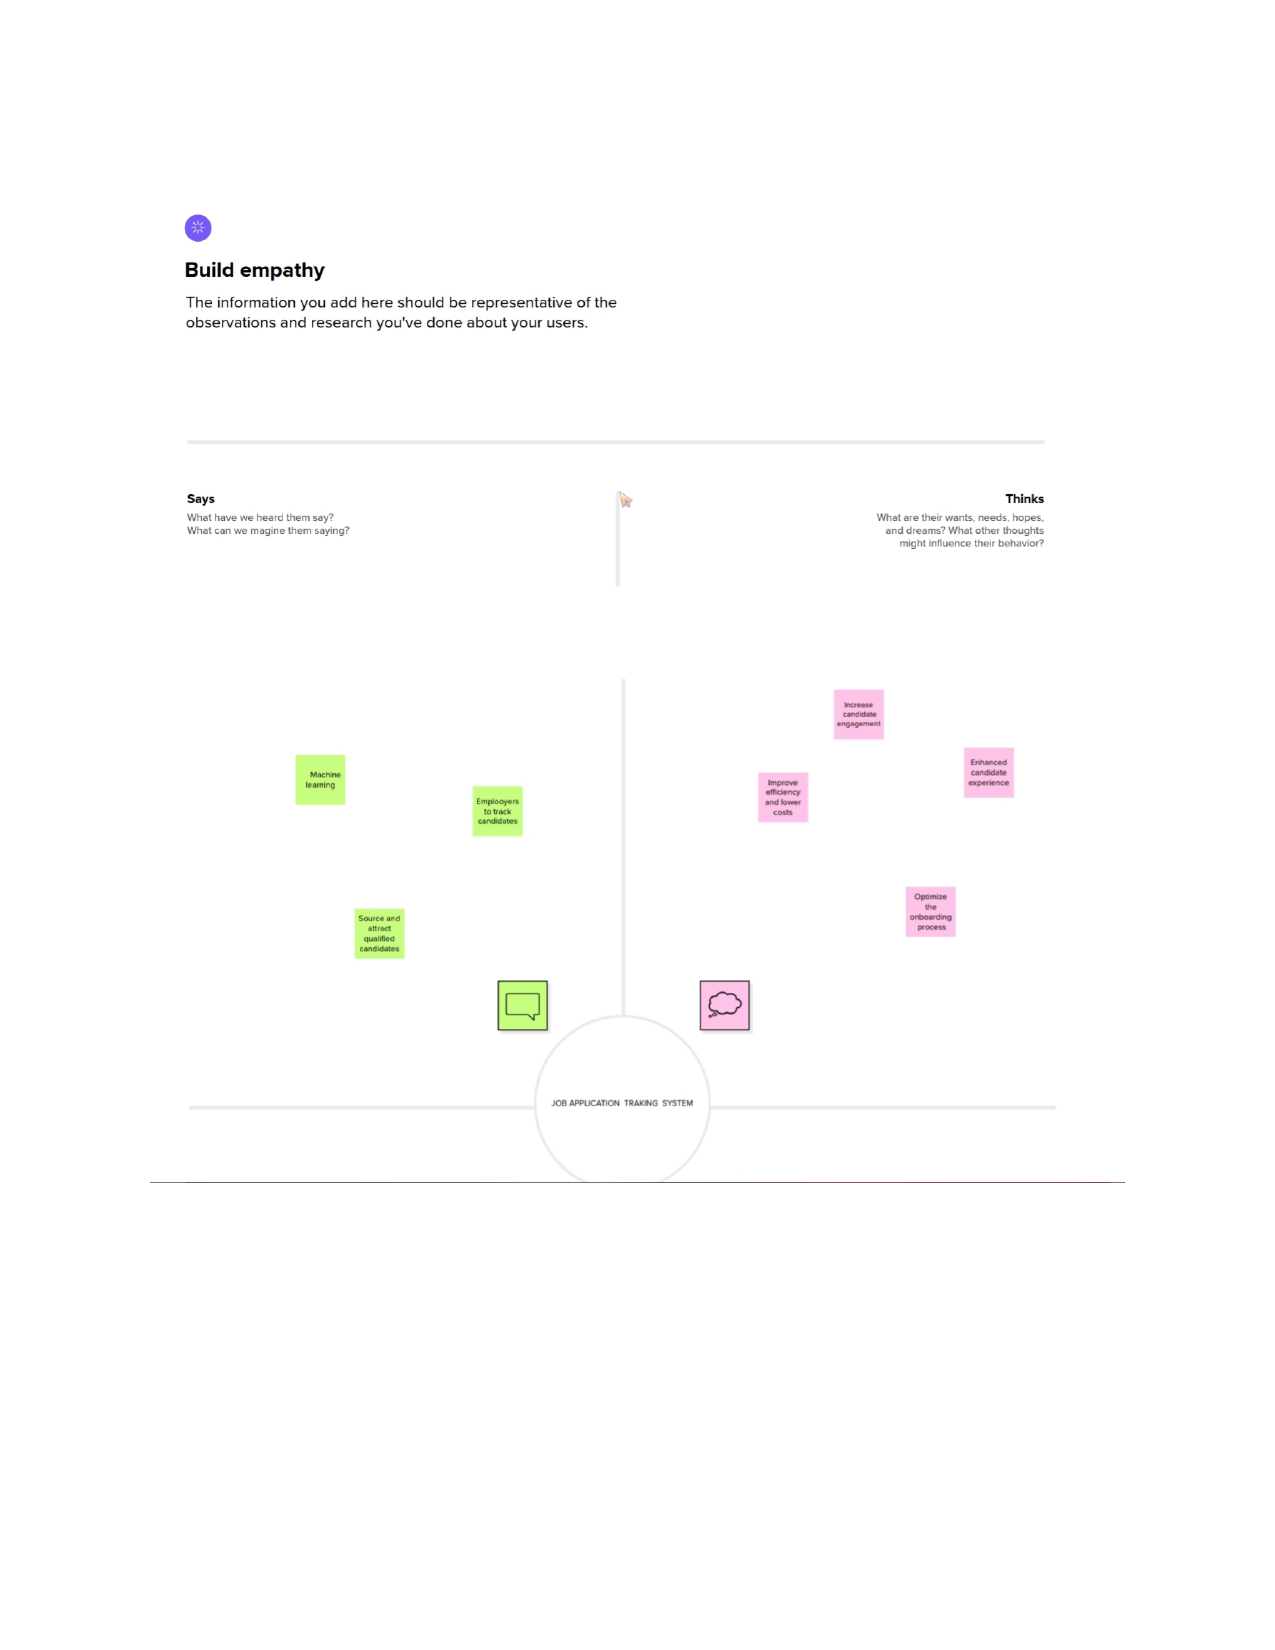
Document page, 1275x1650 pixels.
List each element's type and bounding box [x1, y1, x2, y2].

picture [150, 679, 1125, 1183]
picture [150, 150, 1125, 587]
